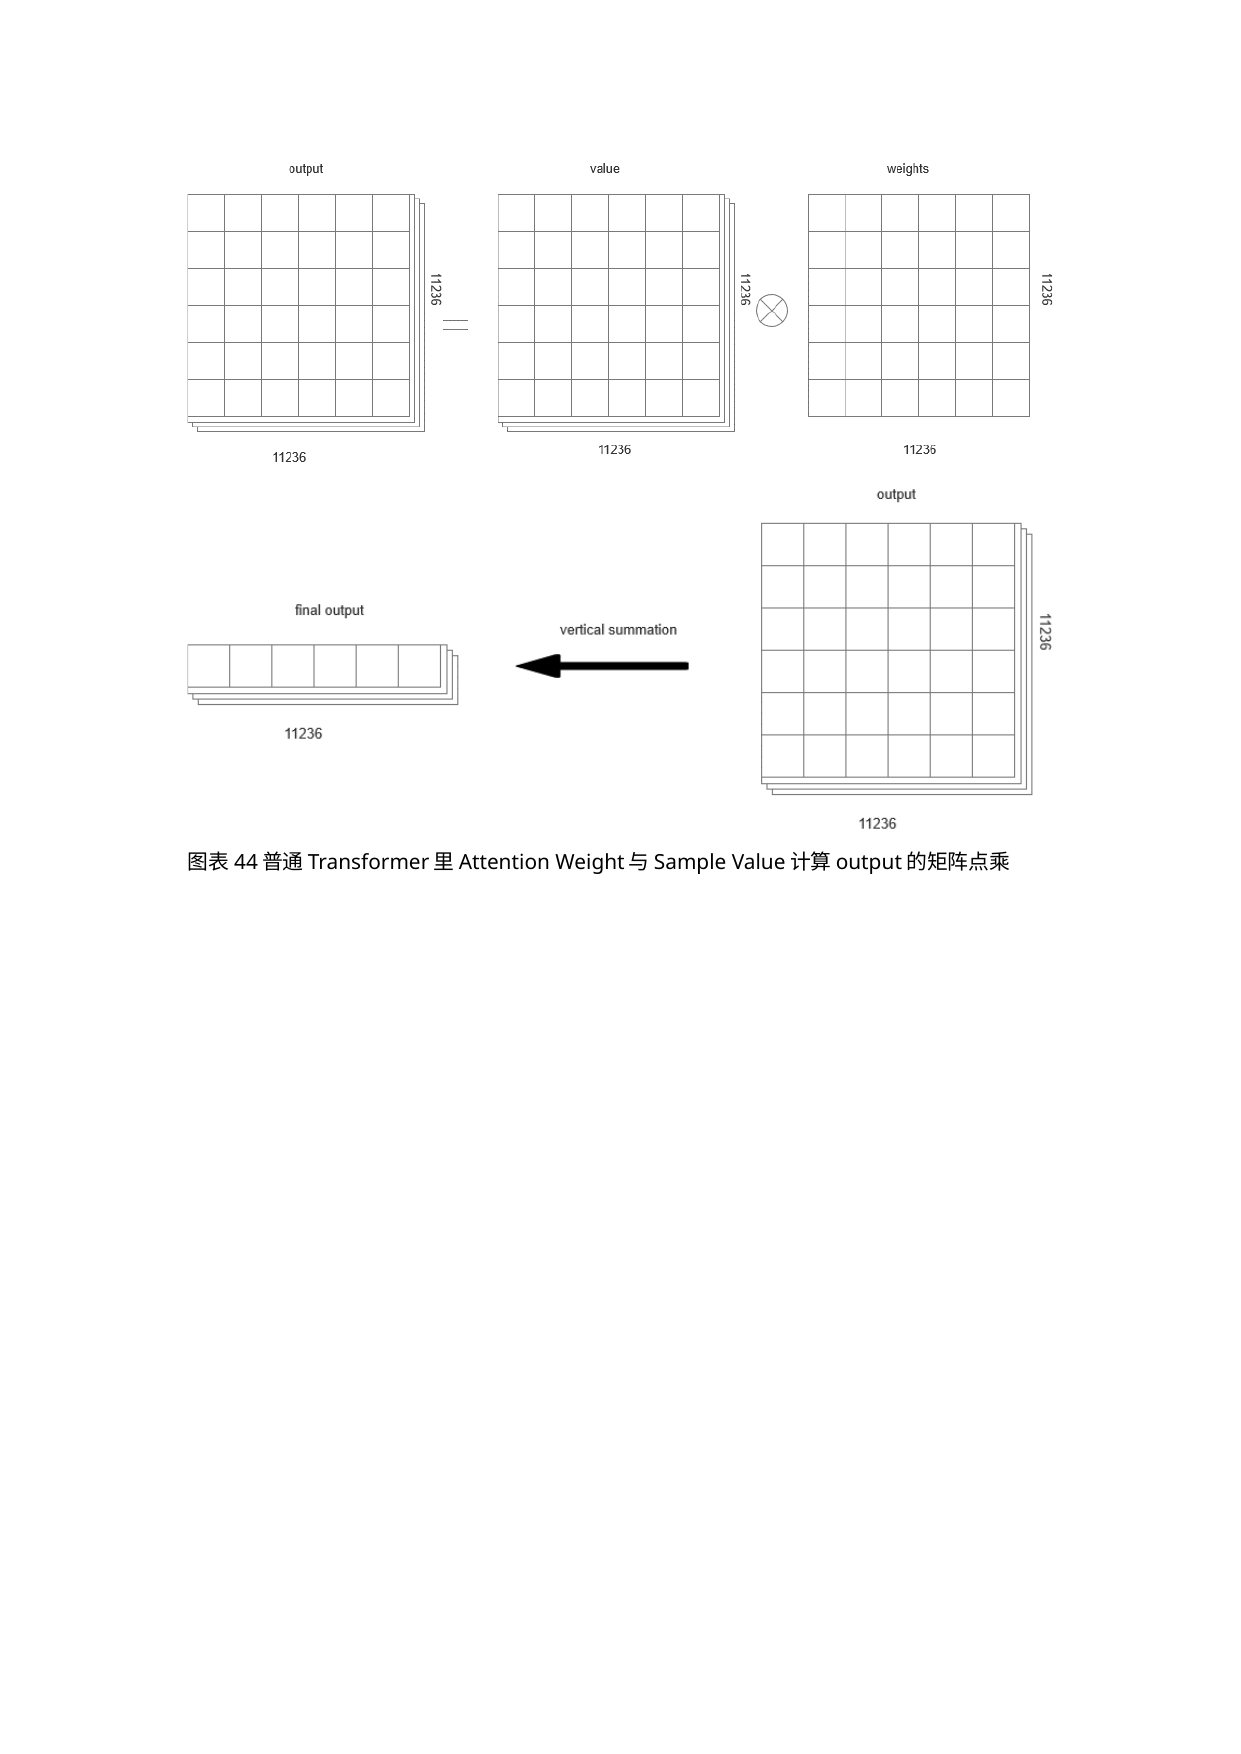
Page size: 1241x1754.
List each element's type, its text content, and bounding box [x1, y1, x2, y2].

text 图表 44普通Transformer里Attention Weight与Sample Value计算output的矩阵点乘 [187, 844, 1053, 877]
picture [187, 162, 1053, 464]
picture [187, 487, 1053, 832]
